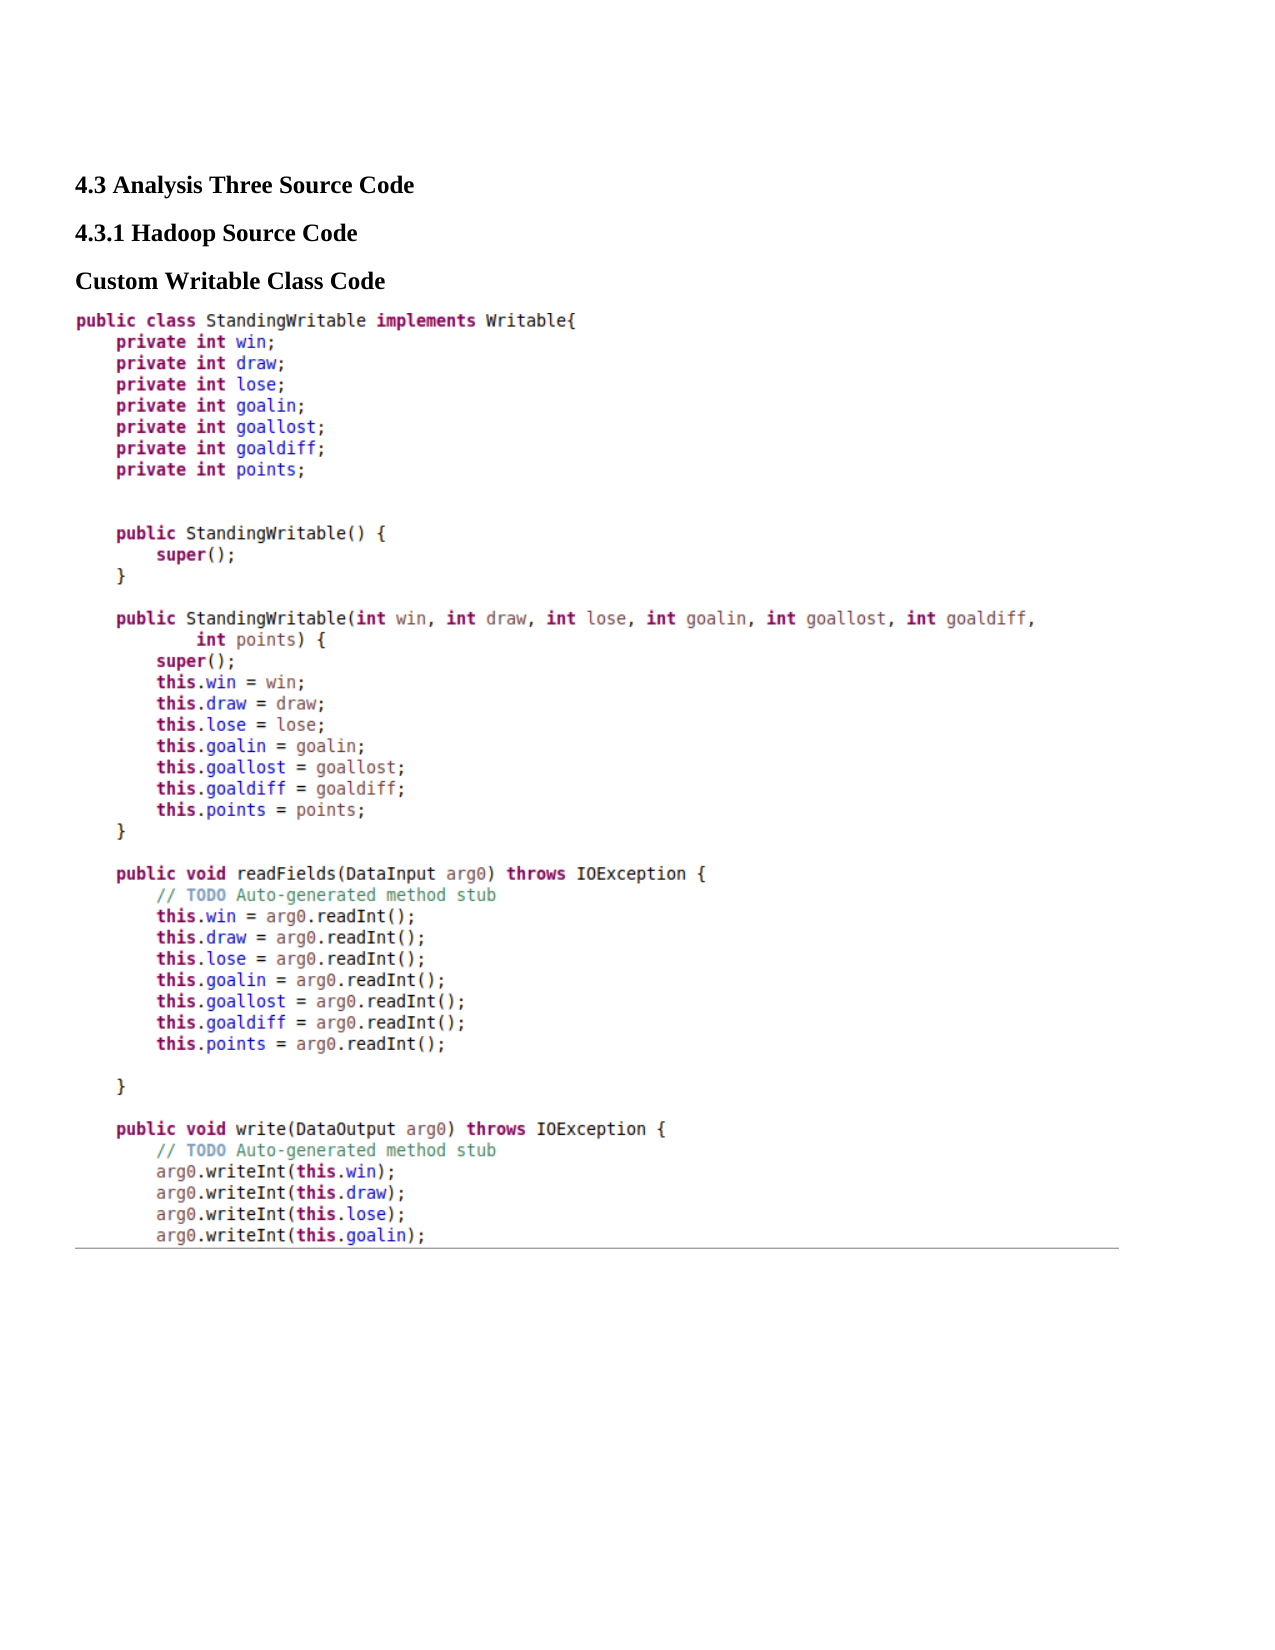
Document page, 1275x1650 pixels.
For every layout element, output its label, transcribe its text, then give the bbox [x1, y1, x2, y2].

text 4.3.1 Hadoop Source Code [75, 218, 1200, 247]
text Custom Writable Class Code [75, 266, 1200, 294]
text 4.3 Analysis Three Source Code [75, 170, 1200, 199]
picture [75, 313, 1119, 1249]
